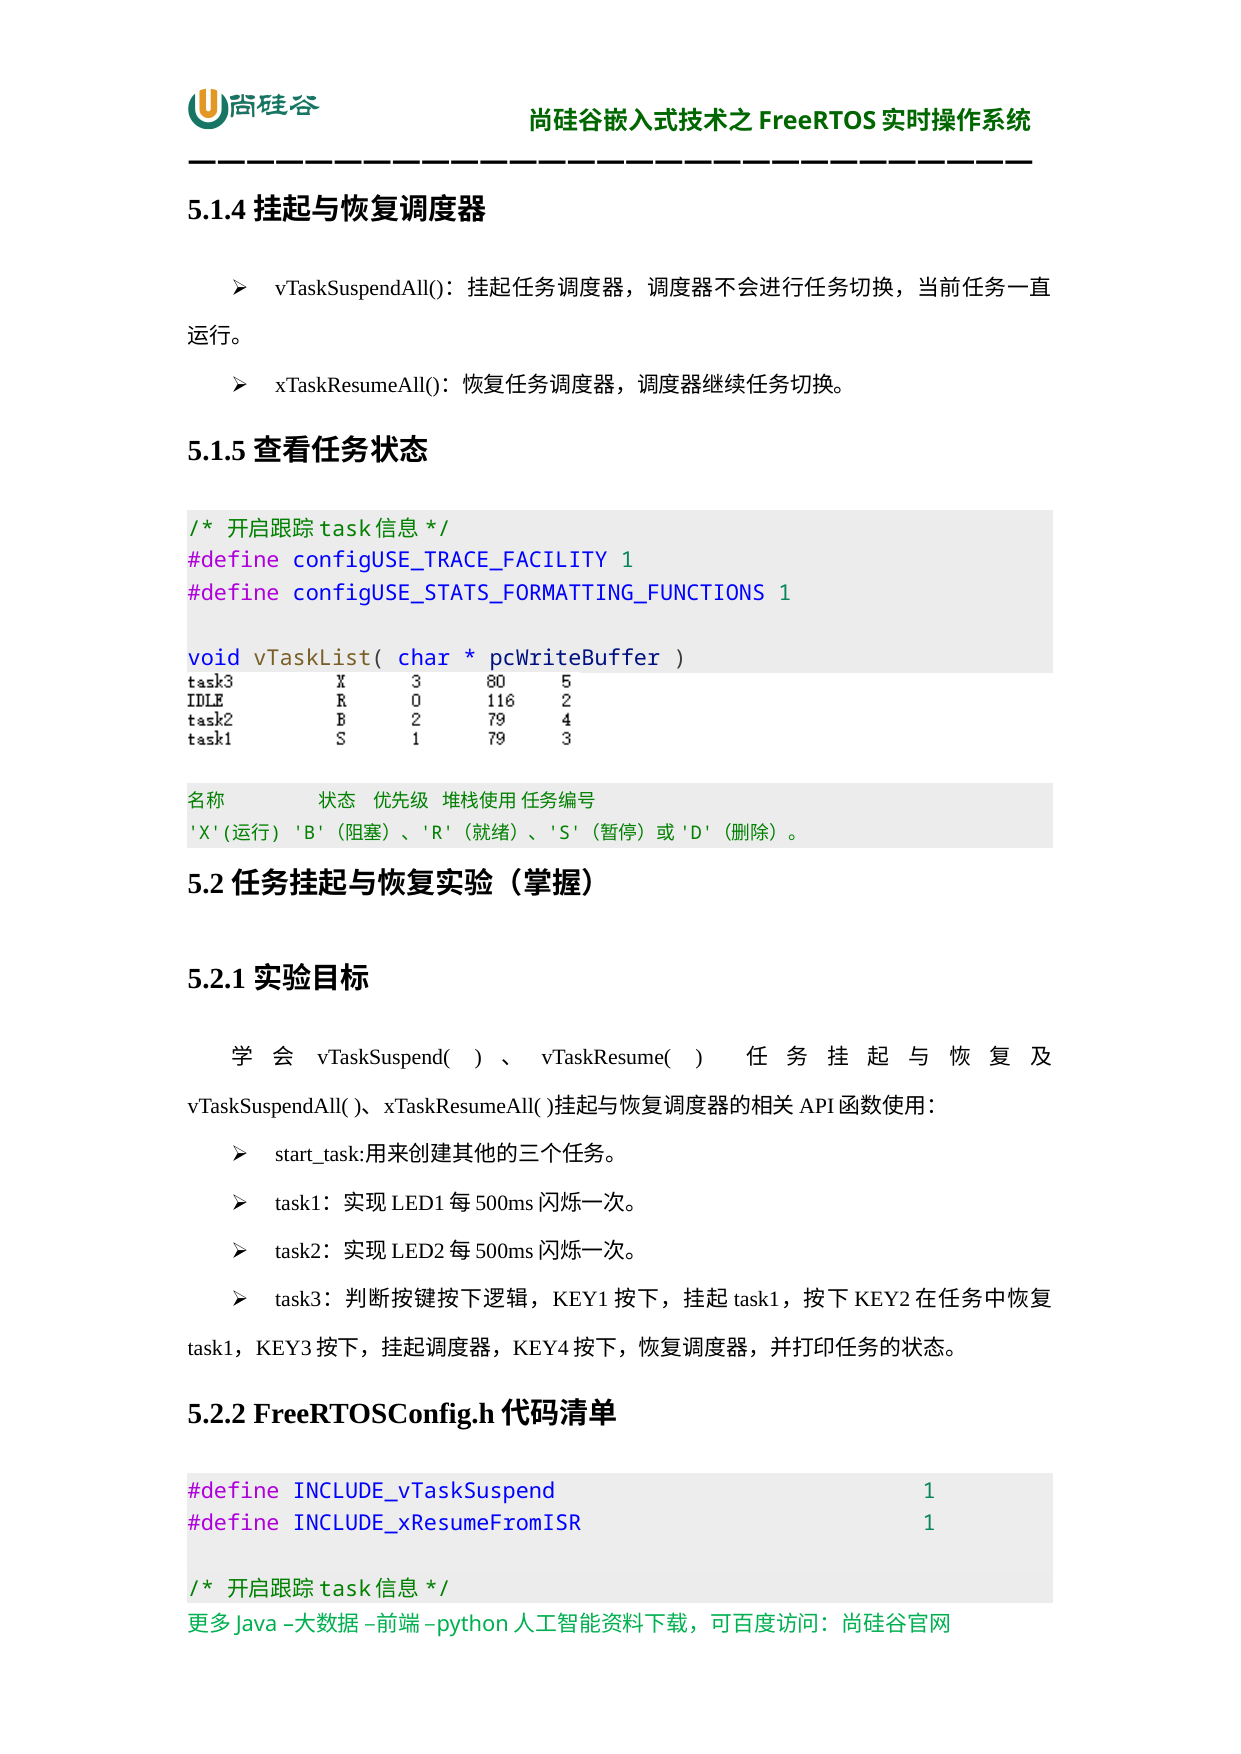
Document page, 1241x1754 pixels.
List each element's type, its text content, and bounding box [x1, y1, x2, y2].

text void vTaskList( char * pcWriteBuffer ) [187, 640, 1053, 673]
text 实验目标 [187, 943, 1053, 1008]
text 挂起与恢复调度器 [187, 174, 1053, 239]
text #define configUSE_STATS_FORMATTING_FUNCTIONS 1 [187, 575, 1053, 608]
picture [187, 672, 580, 753]
text vTaskSuspendAll()：挂起任务调度器，调度器不会进行任务切换，当前任务一直运行。 [187, 269, 1053, 351]
text task3：判断按键按下逻辑，KEY1按下，挂起task1，按下KEY2在任务中恢复task1，KEY3按下，挂起调度器，KEY4按下，恢复调度器，并打印任务的状态。 [187, 1281, 1053, 1362]
text 'X'(运行) 'B'（阻塞）、'R'（就绪）、'S'（暂停）或 'D'（删除）。 [187, 815, 1053, 848]
text task2：实现LED2每500ms闪烁一次。 [187, 1232, 1053, 1265]
text 名称 状态 优先级 堆栈使用 任务编号 [187, 783, 1053, 815]
text xTaskResumeAll()：恢复任务调度器，调度器继续任务切换。 [187, 366, 1053, 399]
text 查看任务状态 [187, 415, 1053, 480]
text #define INCLUDE_vTaskSuspend 1 [187, 1473, 1053, 1506]
text #define INCLUDE_xResumeFromISR 1 [187, 1506, 1053, 1538]
picture [187, 88, 321, 130]
text #define configUSE_TRACE_FACILITY 1 [187, 543, 1053, 575]
text /* 开启跟踪task信息 */ [187, 510, 1053, 543]
text 学会vTaskSuspend( )、vTaskResume( ) 任务挂起与恢复及vTaskSuspendAll( )、xTaskResumeAll( )挂起与恢复调度器的相关API函数使用： [187, 1039, 1053, 1120]
text FreeRTOSConfig.h代码清单 [187, 1378, 1053, 1443]
text start_task:用来创建其他的三个任务。 [187, 1136, 1053, 1168]
text task1：实现LED1每500ms闪烁一次。 [187, 1184, 1053, 1217]
text 任务挂起与恢复实验（掌握） [187, 848, 1053, 913]
text /* 开启跟踪task信息 */ [187, 1571, 1053, 1603]
